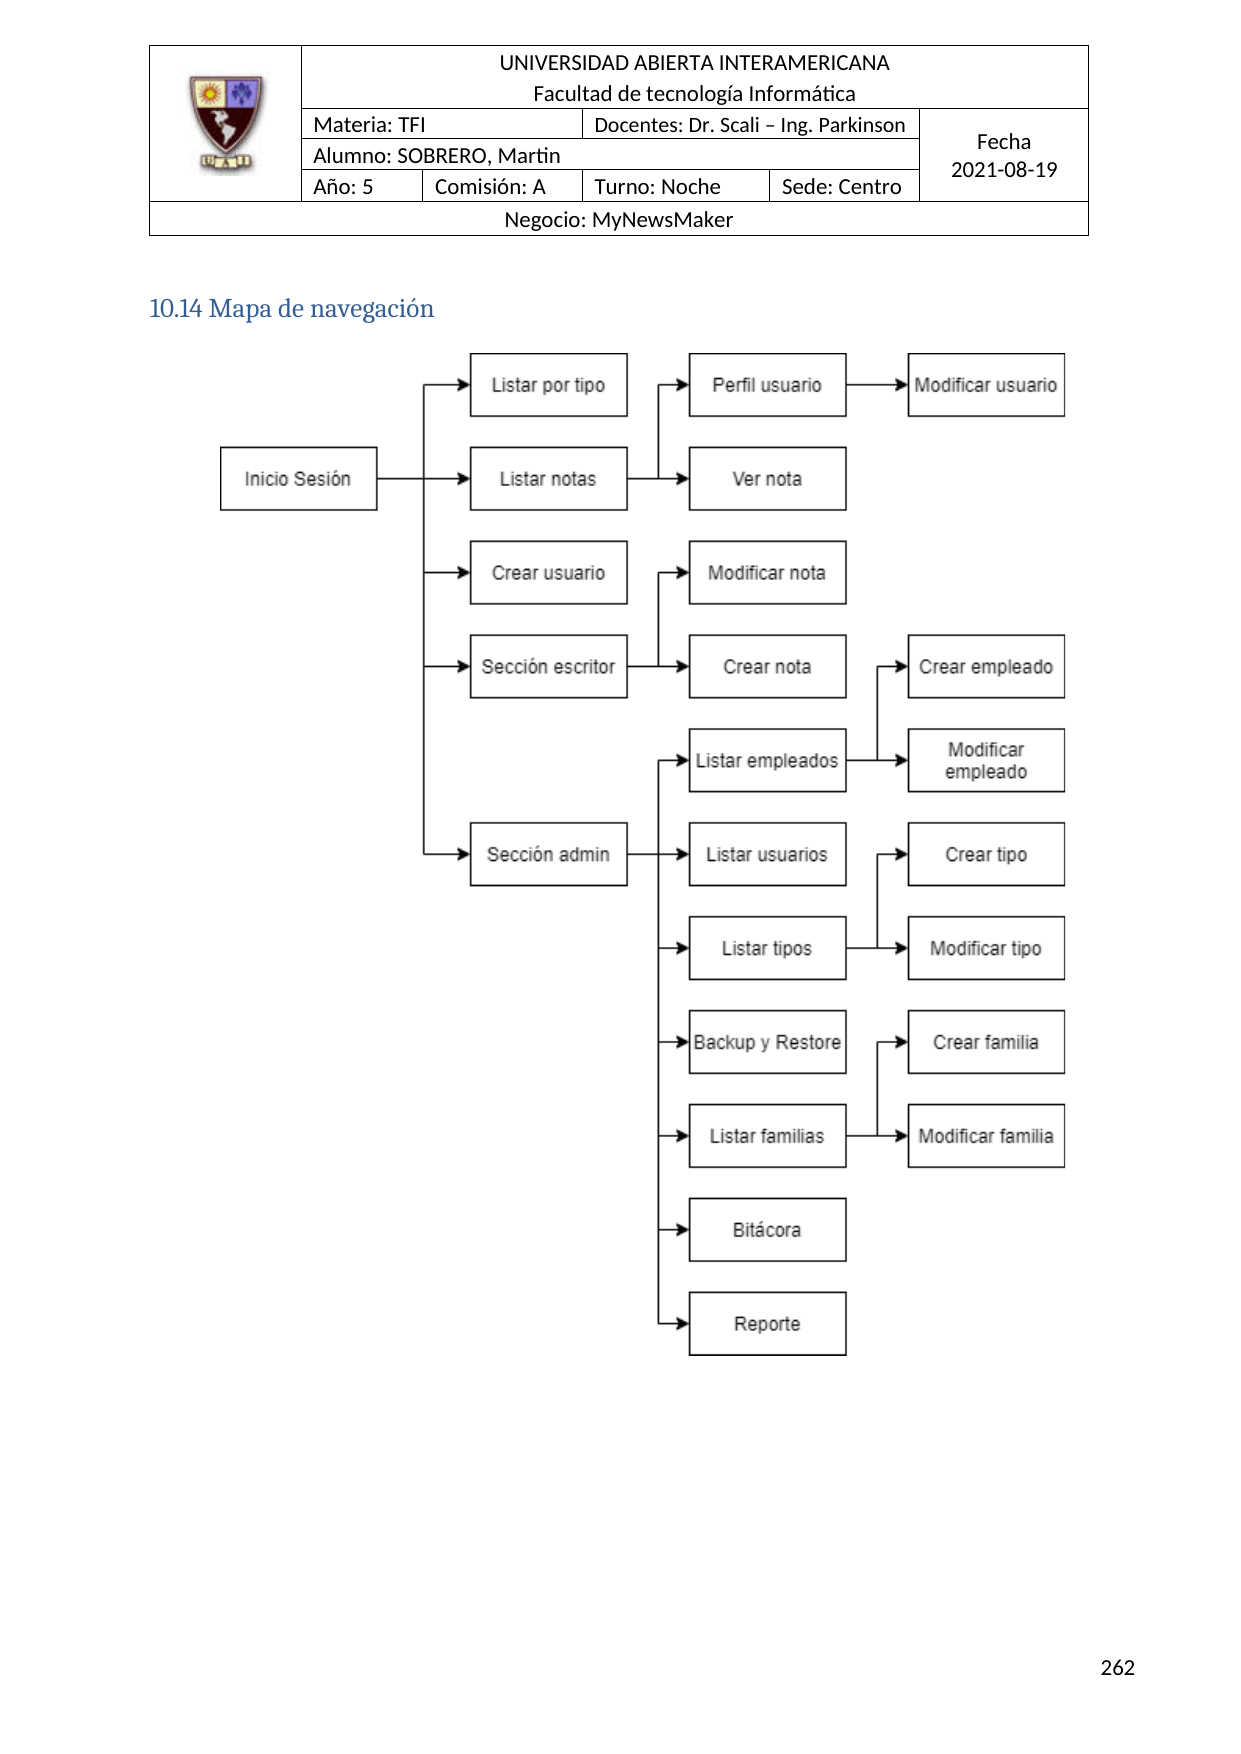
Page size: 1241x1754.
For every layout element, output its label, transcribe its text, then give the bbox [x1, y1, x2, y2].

subtitle 10.14 Mapa de navegación [150, 293, 1135, 324]
picture [220, 353, 1066, 1356]
picture [175, 67, 276, 181]
